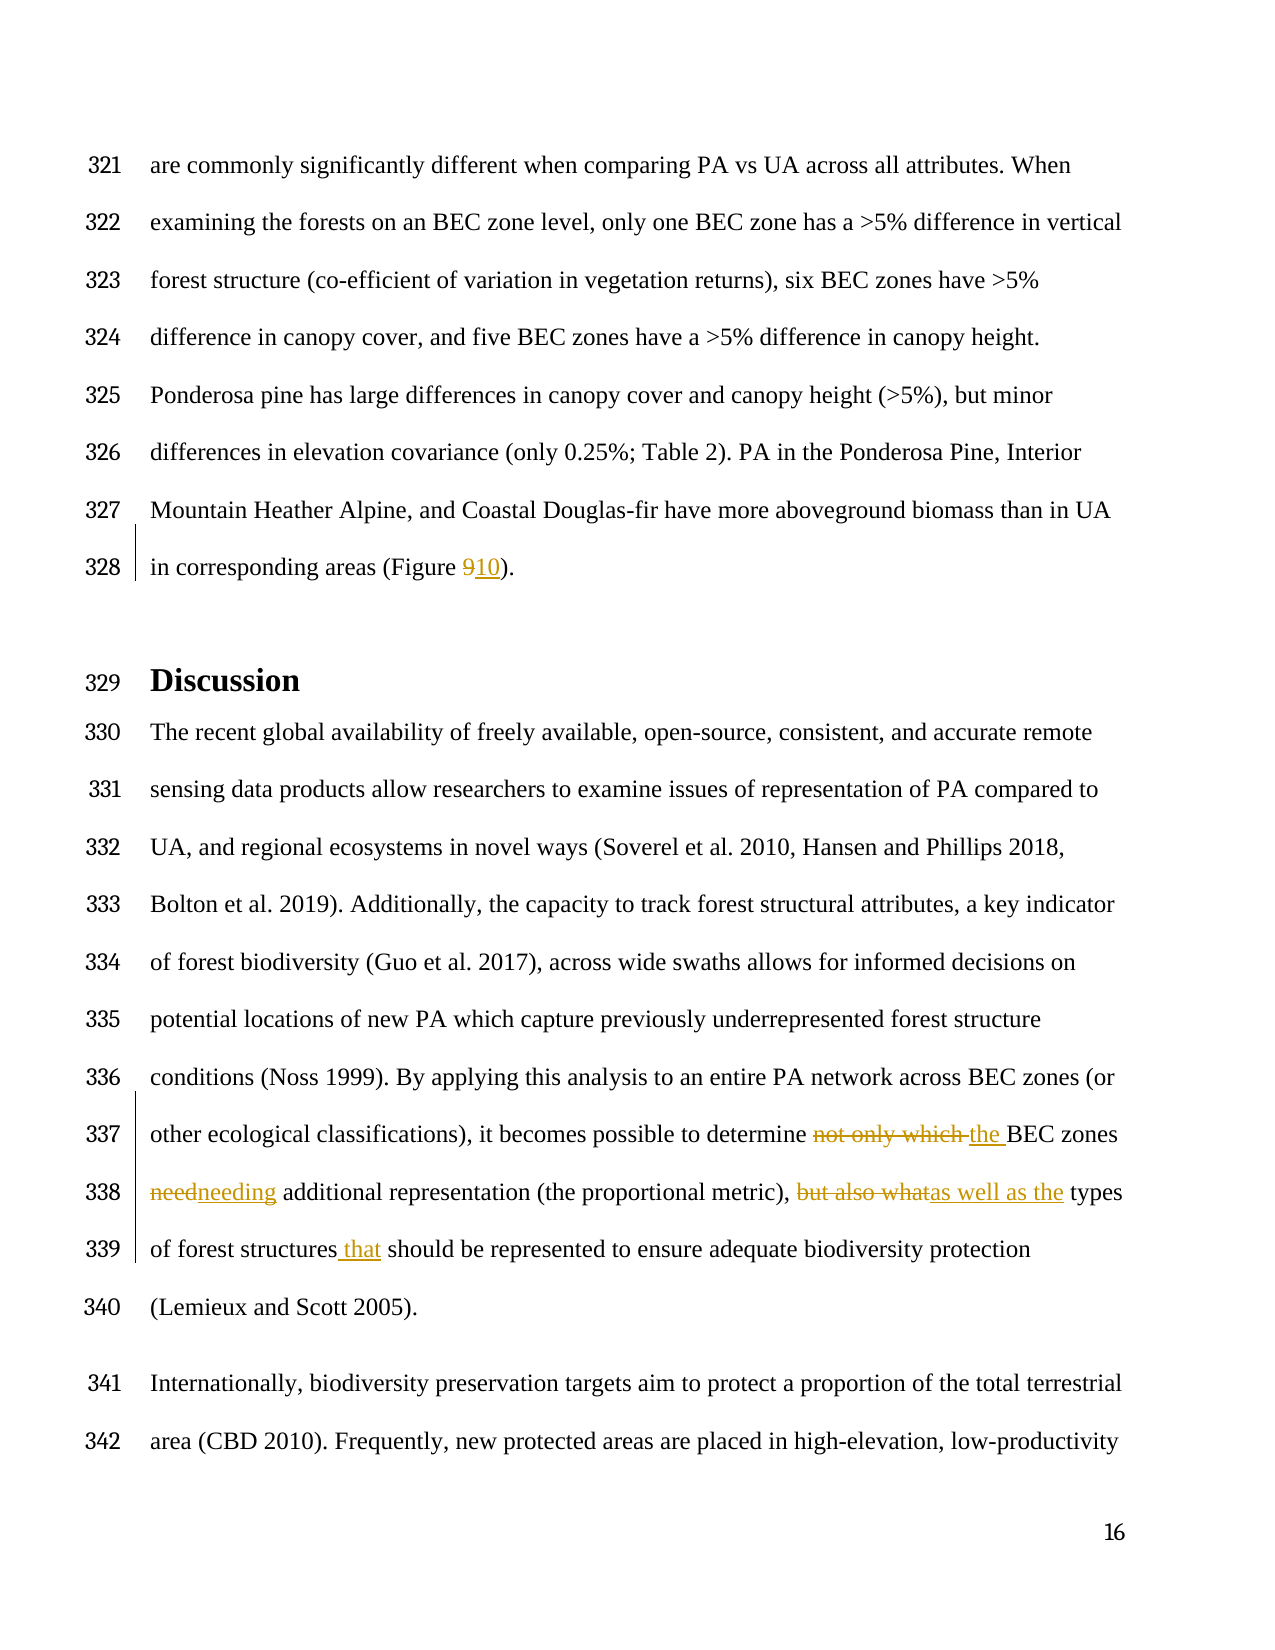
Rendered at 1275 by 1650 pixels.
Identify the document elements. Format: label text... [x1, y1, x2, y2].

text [150, 150, 1125, 581]
text The recent global availability of freely available, open-source, consistent, and accurate remote sensing data products allow researchers to examine issues of representation of PA compared to UA, and regional ecosystems in novel ways (Soverel et al. 2010, Hansen and Phillips 2018, Bolton et al. 2019). Additionally, the capacity to track forest structural attributes, a key indicator of forest biodiversity (Guo et al. 2017), across wide swaths allows for informed decisions on potential locations of new PA which capture previously underrepresented forest structure conditions (Noss 1999). By applying this analysis to an entire PA network across BEC zones (or other ecological classifications), it becomes possible to determine BEC zones additional representation (the proportional metric), types of forest structures should be represented to ensure adequate biodiversity protection (Lemieux and Scott 2005). [150, 717, 1125, 1321]
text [150, 1368, 1125, 1454]
subtitle Discussion [150, 660, 1125, 698]
